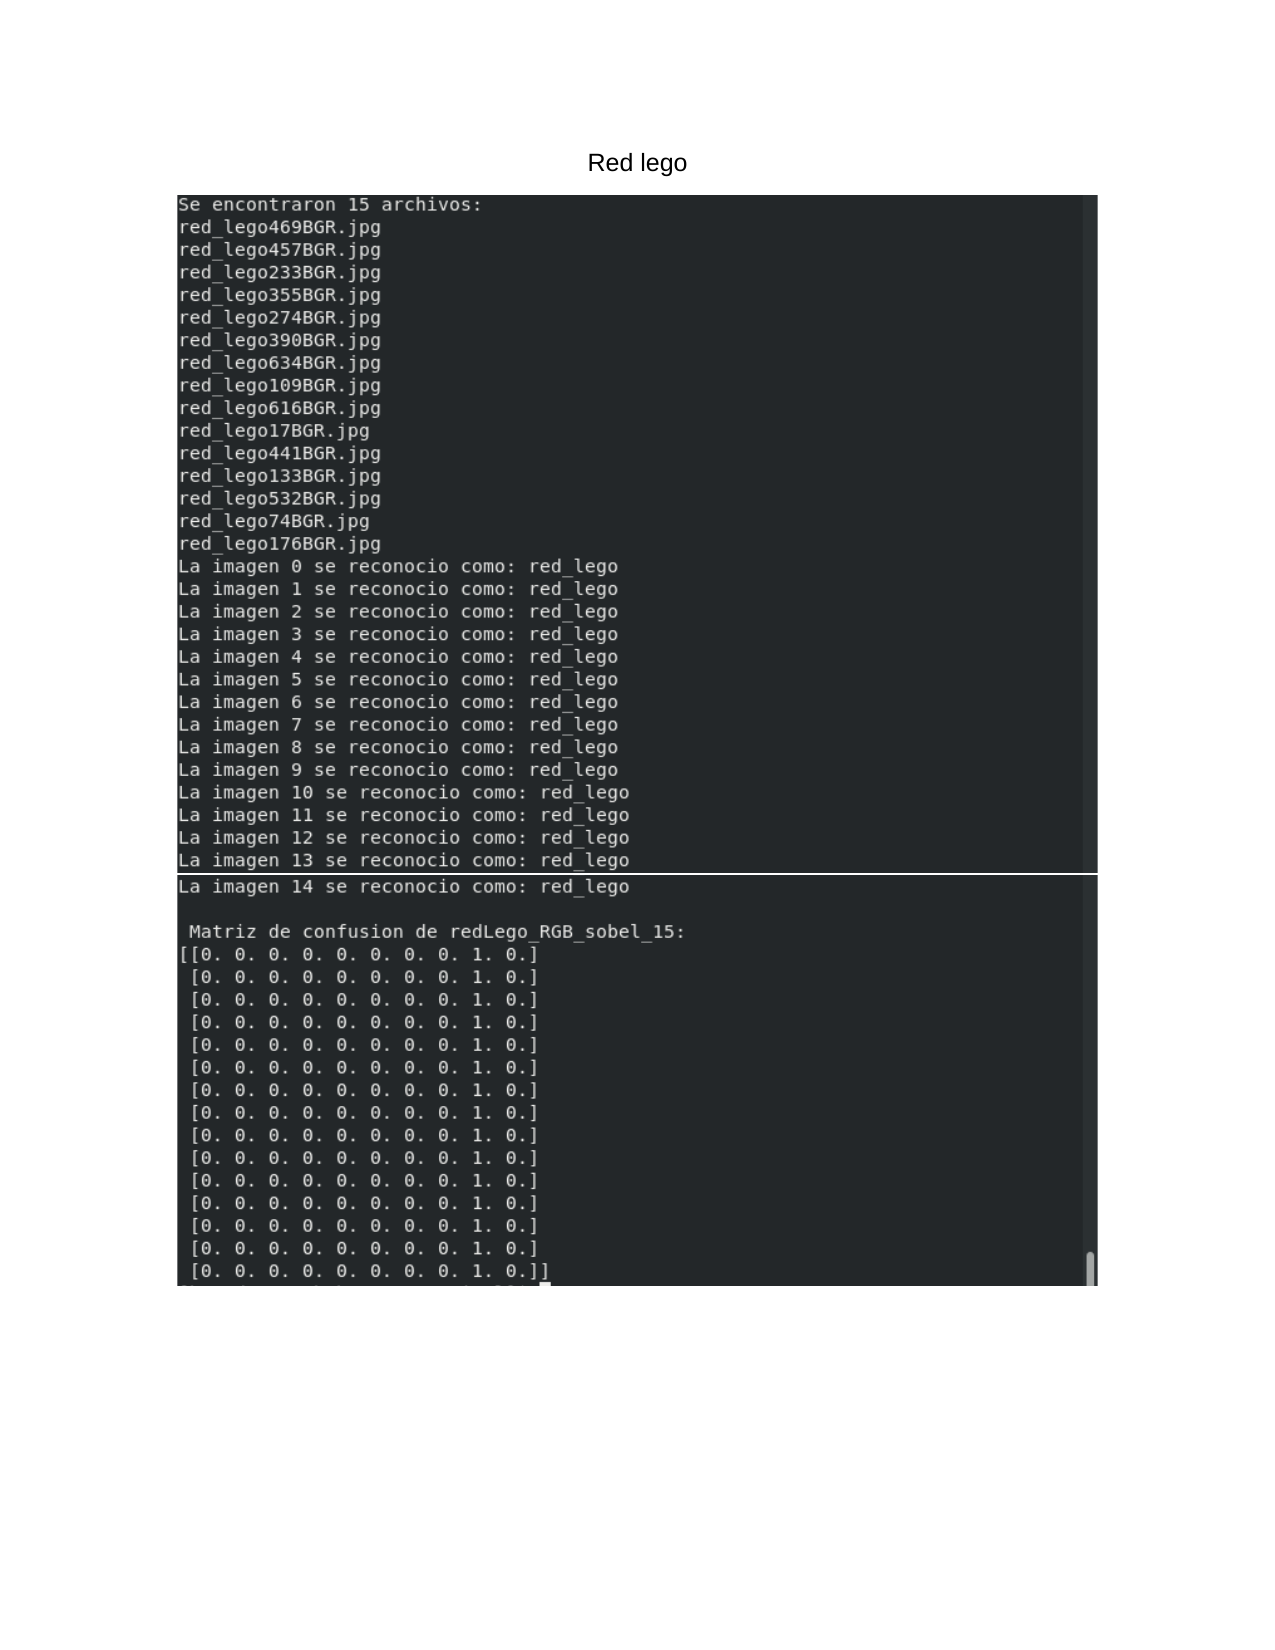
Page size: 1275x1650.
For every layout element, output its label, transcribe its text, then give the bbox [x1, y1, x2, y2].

picture [177, 195, 1098, 873]
picture [177, 875, 1098, 1286]
text Red lego [177, 148, 1098, 176]
